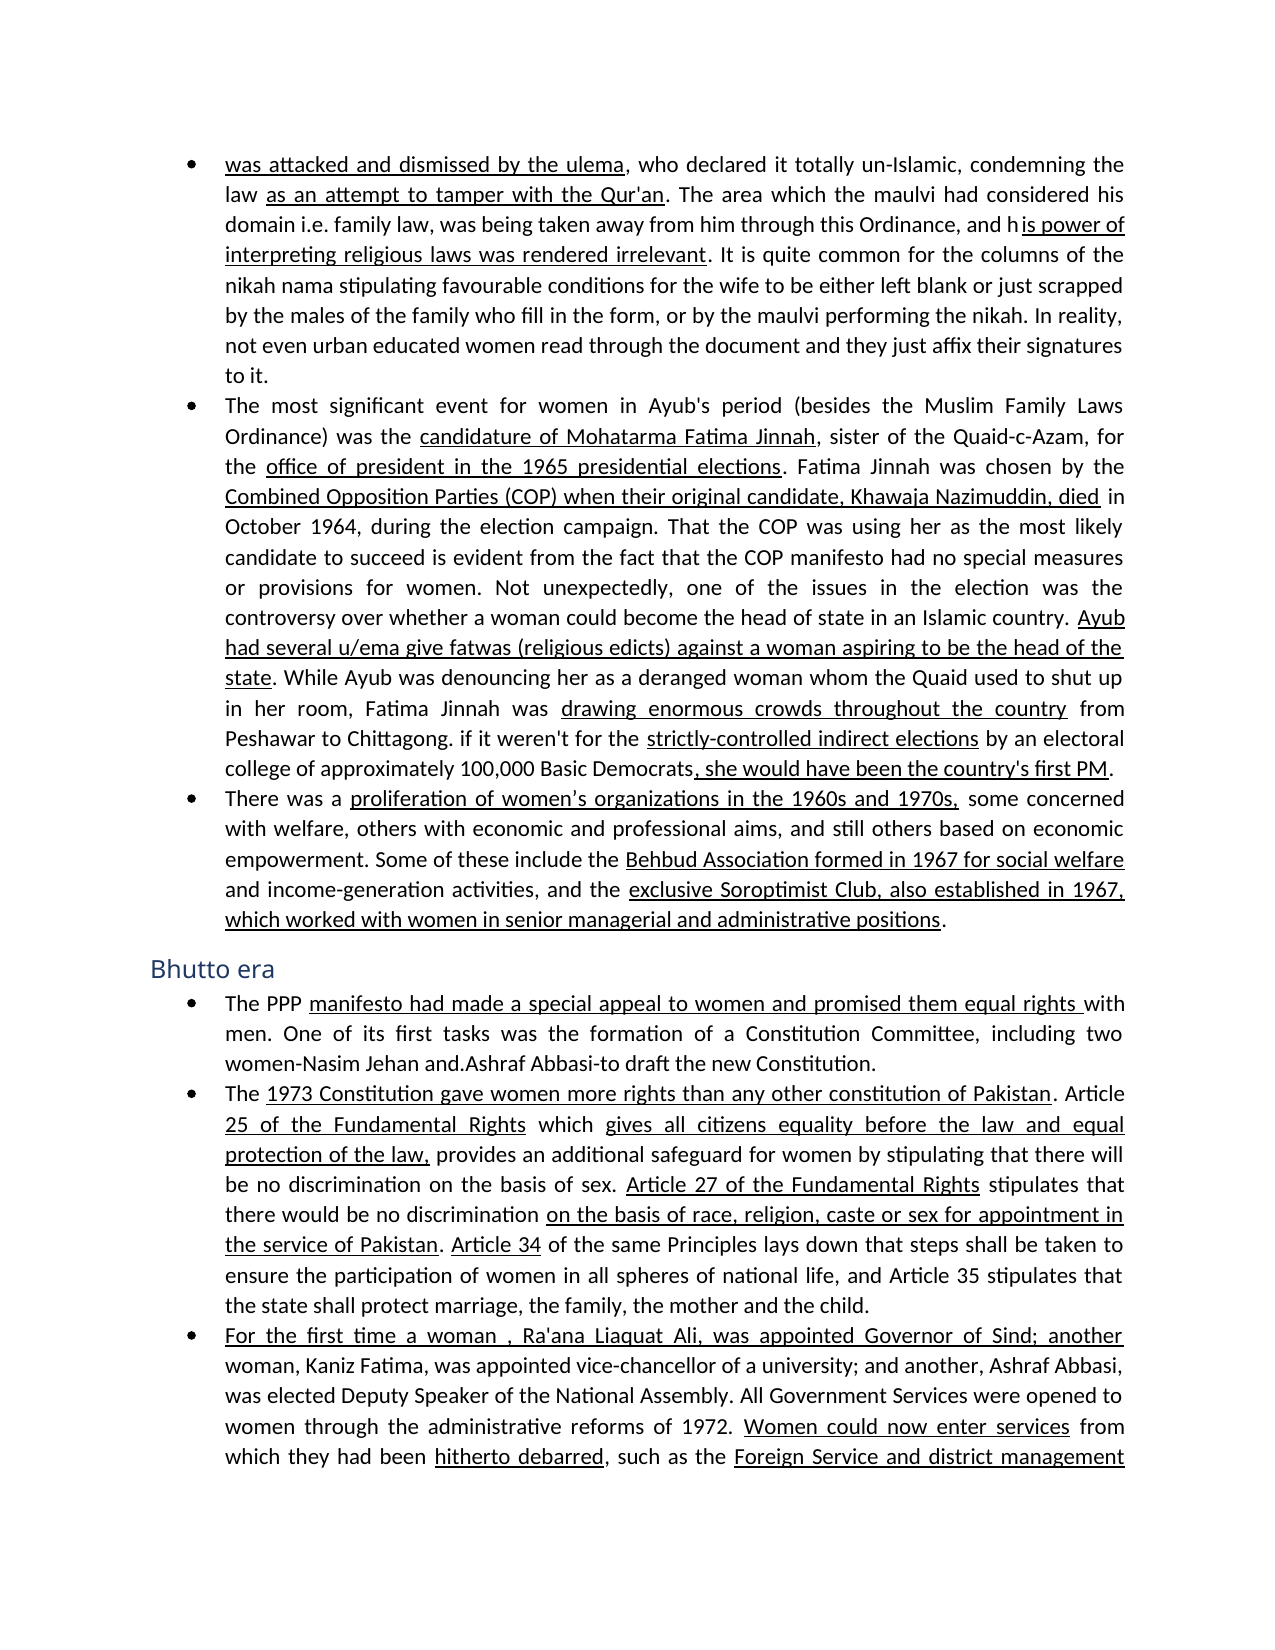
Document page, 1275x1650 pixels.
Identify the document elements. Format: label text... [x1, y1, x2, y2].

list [187, 1321, 1125, 1470]
list was attacked and dismissed by the ulema, who declared it totally un-Islamic, condemning the law as an attempt to tamper with the Qur'an. The area which the maulvi had considered his domain i.e. family law, was being taken away from him through this Ordinance, and his power of interpreting religious laws was rendered irrelevant. It is quite common for the columns of the nikah nama stipulating favourable conditions for the wife to be either left blank or just scrapped by the males of the family who fill in the form, or by the maulvi performing the nikah. In reality, not even urban educated women read through the document and they just affix their signatures to it. [187, 150, 1125, 389]
subtitle Bhutto era [150, 952, 1125, 986]
list The PPP manifesto had made a special appeal to women and promised them equal rights with men. One of its first tasks was the formation of a Constitution Committee, including two women-Nasim Jehan and.Ashraf Abbasi-to draft the new Constitution. [187, 989, 1125, 1077]
list There was a proliferation of women’s organizations in the 1960s and 1970s, some concerned with welfare, others with economic and professional aims, and still others based on economic empowerment. Some of these include the Behbud Association formed in 1967 for social welfare and income-generation activities, and the exclusive Soroptimist Club, also established in 1967, which worked with women in senior managerial and administrative positions. [187, 784, 1125, 933]
list The most significant event for women in Ayub's period (besides the Muslim Family Laws Ordinance) was the candidature of Mohatarma Fatima Jinnah, sister of the Quaid-c-Azam, for the office of president in the 1965 presidential elections. Fatima Jinnah was chosen by the Combined Opposition Parties (COP) when their original candidate, Khawaja Nazimuddin, died in October 1964, during the election campaign. That the COP was using her as the most likely candidate to succeed is evident from the fact that the COP manifesto had no special measures or provisions for women. Not unexpectedly, one of the issues in the election was the controversy over whether a woman could become the head of state in an Islamic country. Ayub had several u/ema give fatwas (religious edicts) against a woman aspiring to be the head of the state. While Ayub was denouncing her as a deranged woman whom the Quaid used to shut up in her room, Fatima Jinnah was drawing enormous crowds throughout the country from Peshawar to Chittagong. if it weren't for the strictly-controlled indirect elections by an electoral college of approximately 100,000 Basic Democrats, she would have been the country's first PM. [187, 392, 1125, 782]
list The 1973 Constitution gave women more rights than any other constitution of Pakistan. Article 25 of the Fundamental Rights which gives all citizens equality before the law and equal protection of the law, provides an additional safeguard for women by stipulating that there will be no discrimination on the basis of sex. Article 27 of the Fundamental Rights stipulates that there would be no discrimination on the basis of race, religion, caste or sex for appointment in the service of Pakistan. Article 34 of the same Principles lays down that steps shall be taken to ensure the participation of women in all spheres of national life, and Article 35 stipulates that the state shall protect marriage, the family, the mother and the child. [187, 1079, 1125, 1319]
